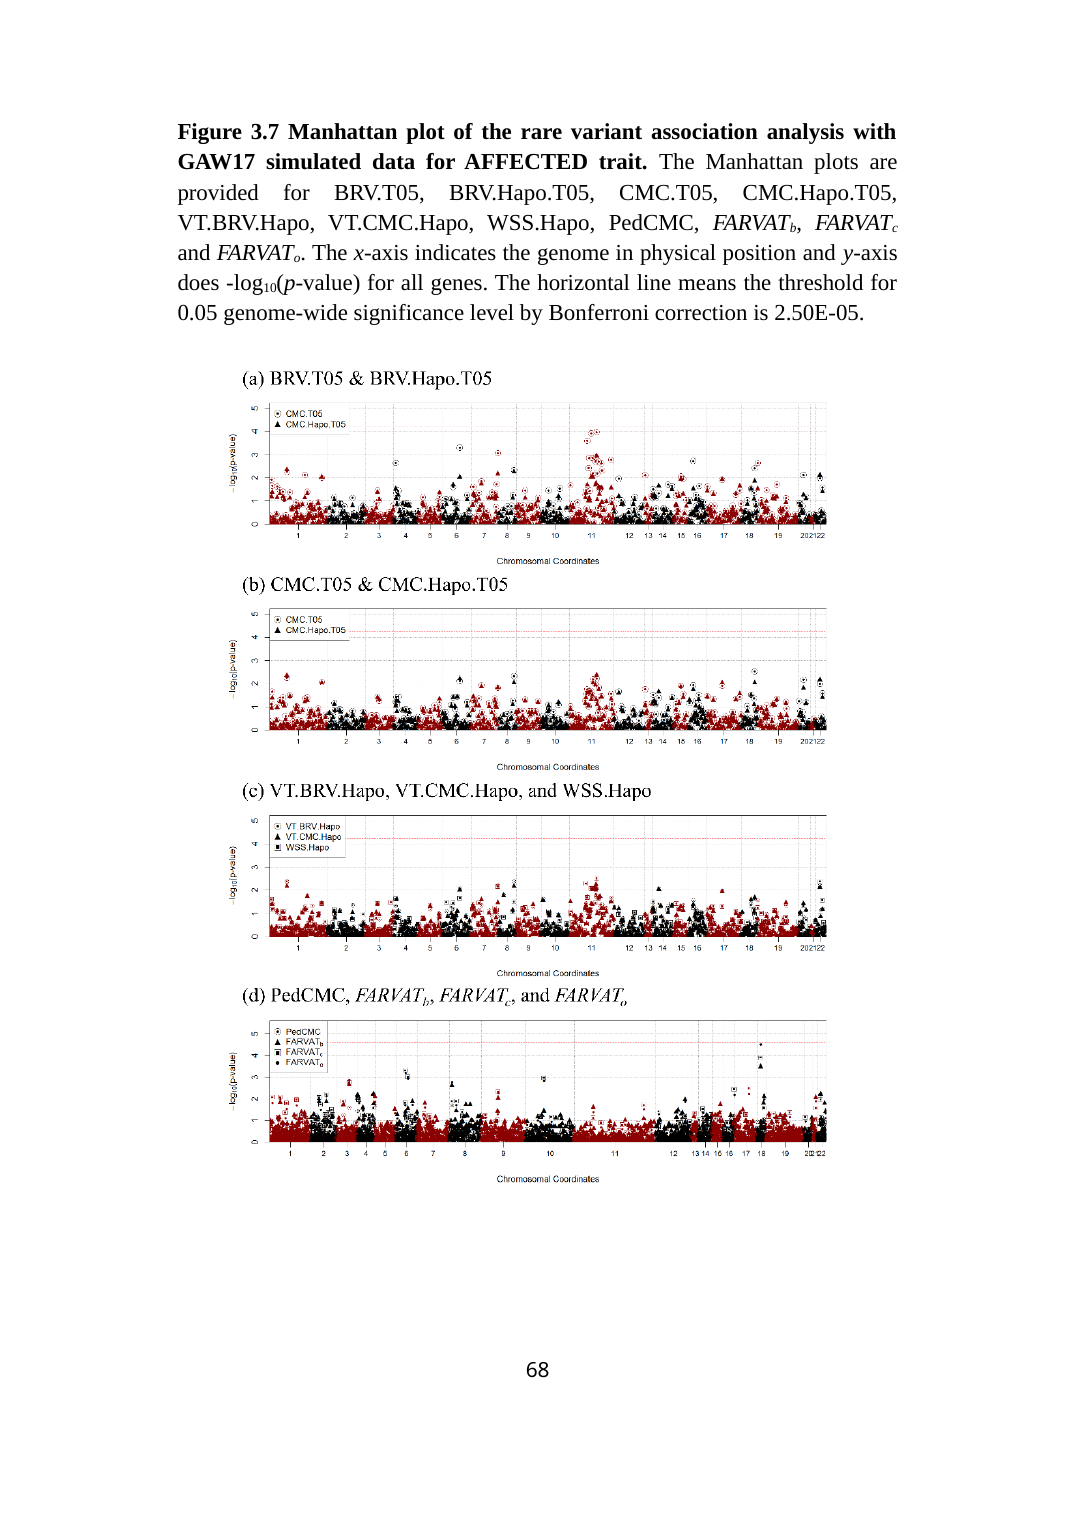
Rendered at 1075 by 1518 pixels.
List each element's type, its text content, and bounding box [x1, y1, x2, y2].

picture [227, 359, 848, 1195]
text Figure 3.7 Manhattan plot of the rare variant association analysis with GAW17 simulated data for AFFECTED trait. The Manhattan plots are provided for BRV.T05, BRV.Hapo.T05, CMC.T05, CMC.Hapo.T05, VT.BRV.Hapo, VT.CMC.Hapo, WSS.Hapo, PedCMC, FARVATb, FARVATc and FARVATo. The x-axis indicates the genome in physical position and y-axis does -log10(p-value) for all genes. The horizontal line means the threshold for 0.05 genome-wide significance level by Bonferroni correction is 2.50E-05. [177, 118, 898, 326]
